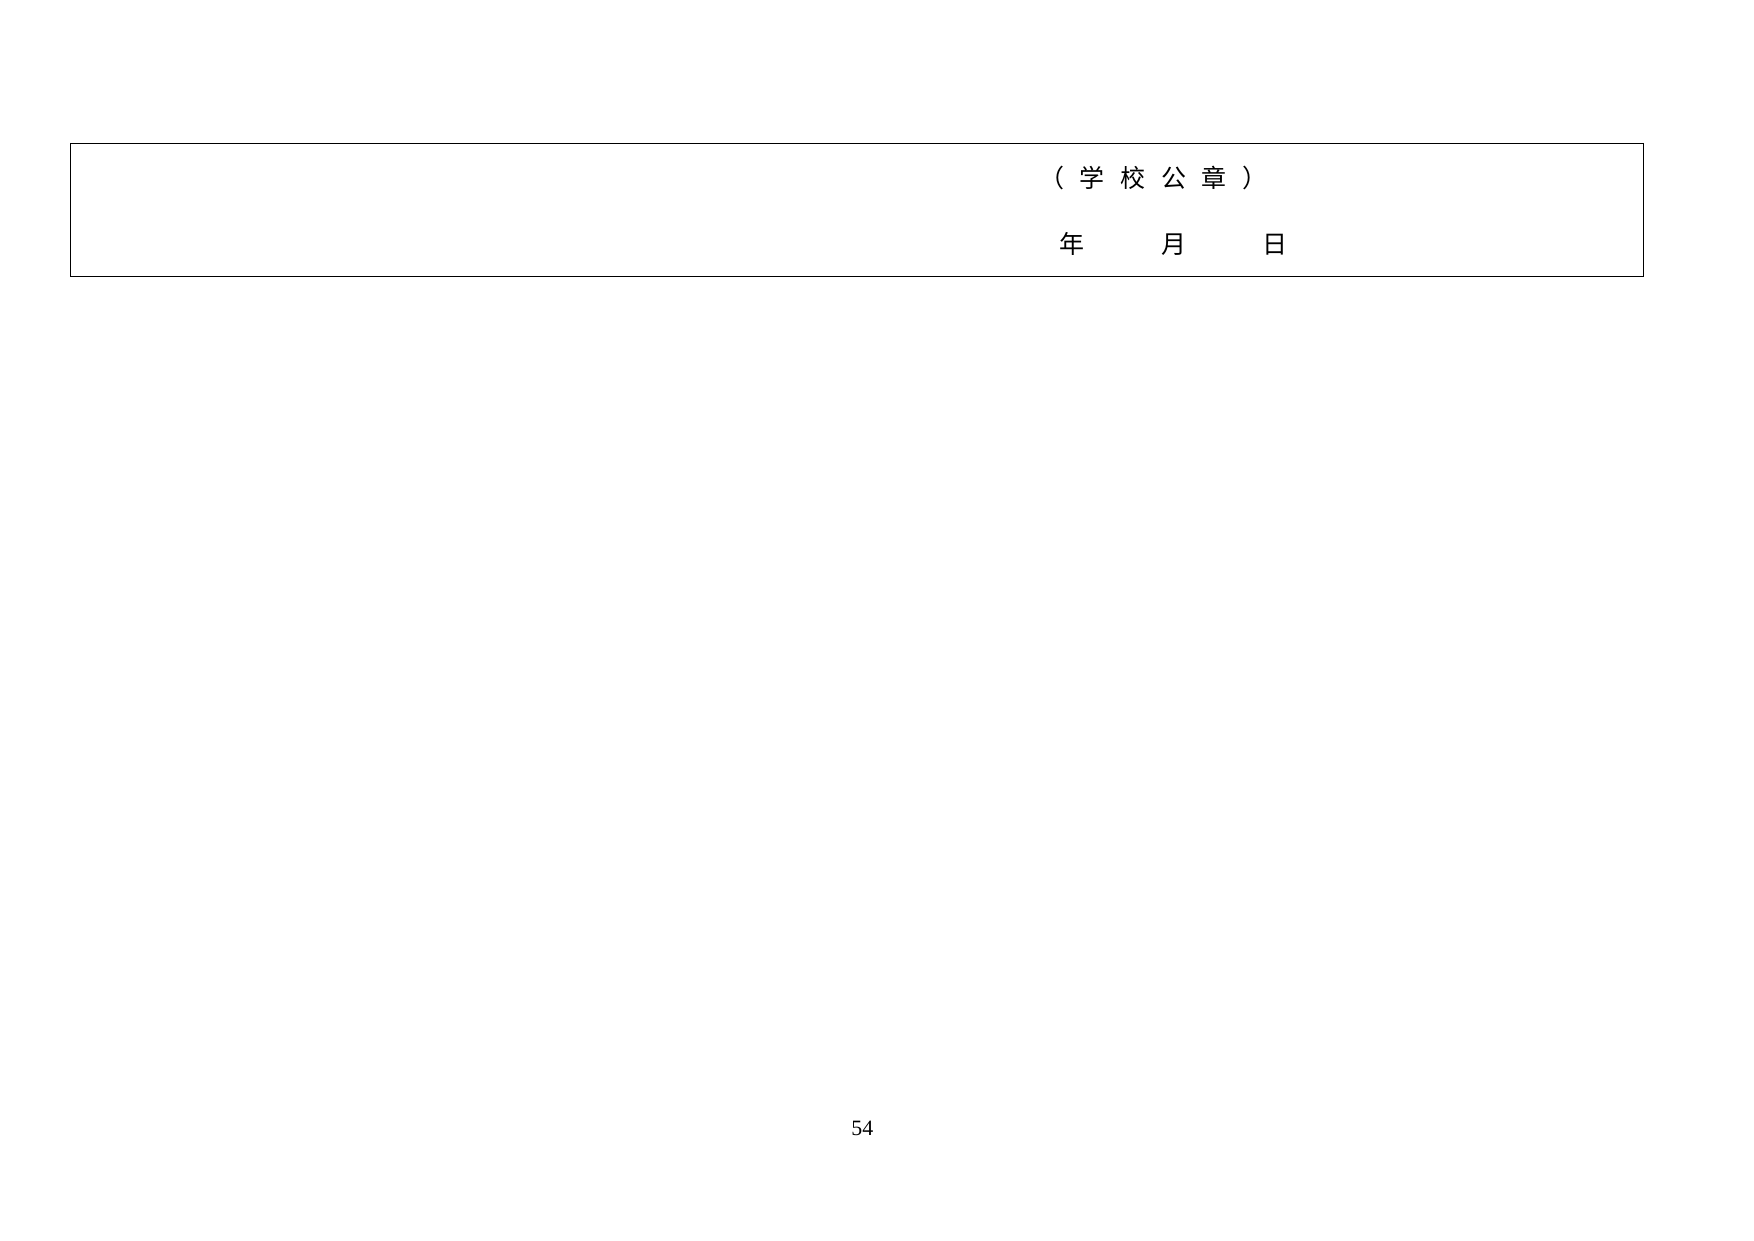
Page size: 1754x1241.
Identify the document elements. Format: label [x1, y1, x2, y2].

table_cell [71, 144, 1643, 276]
